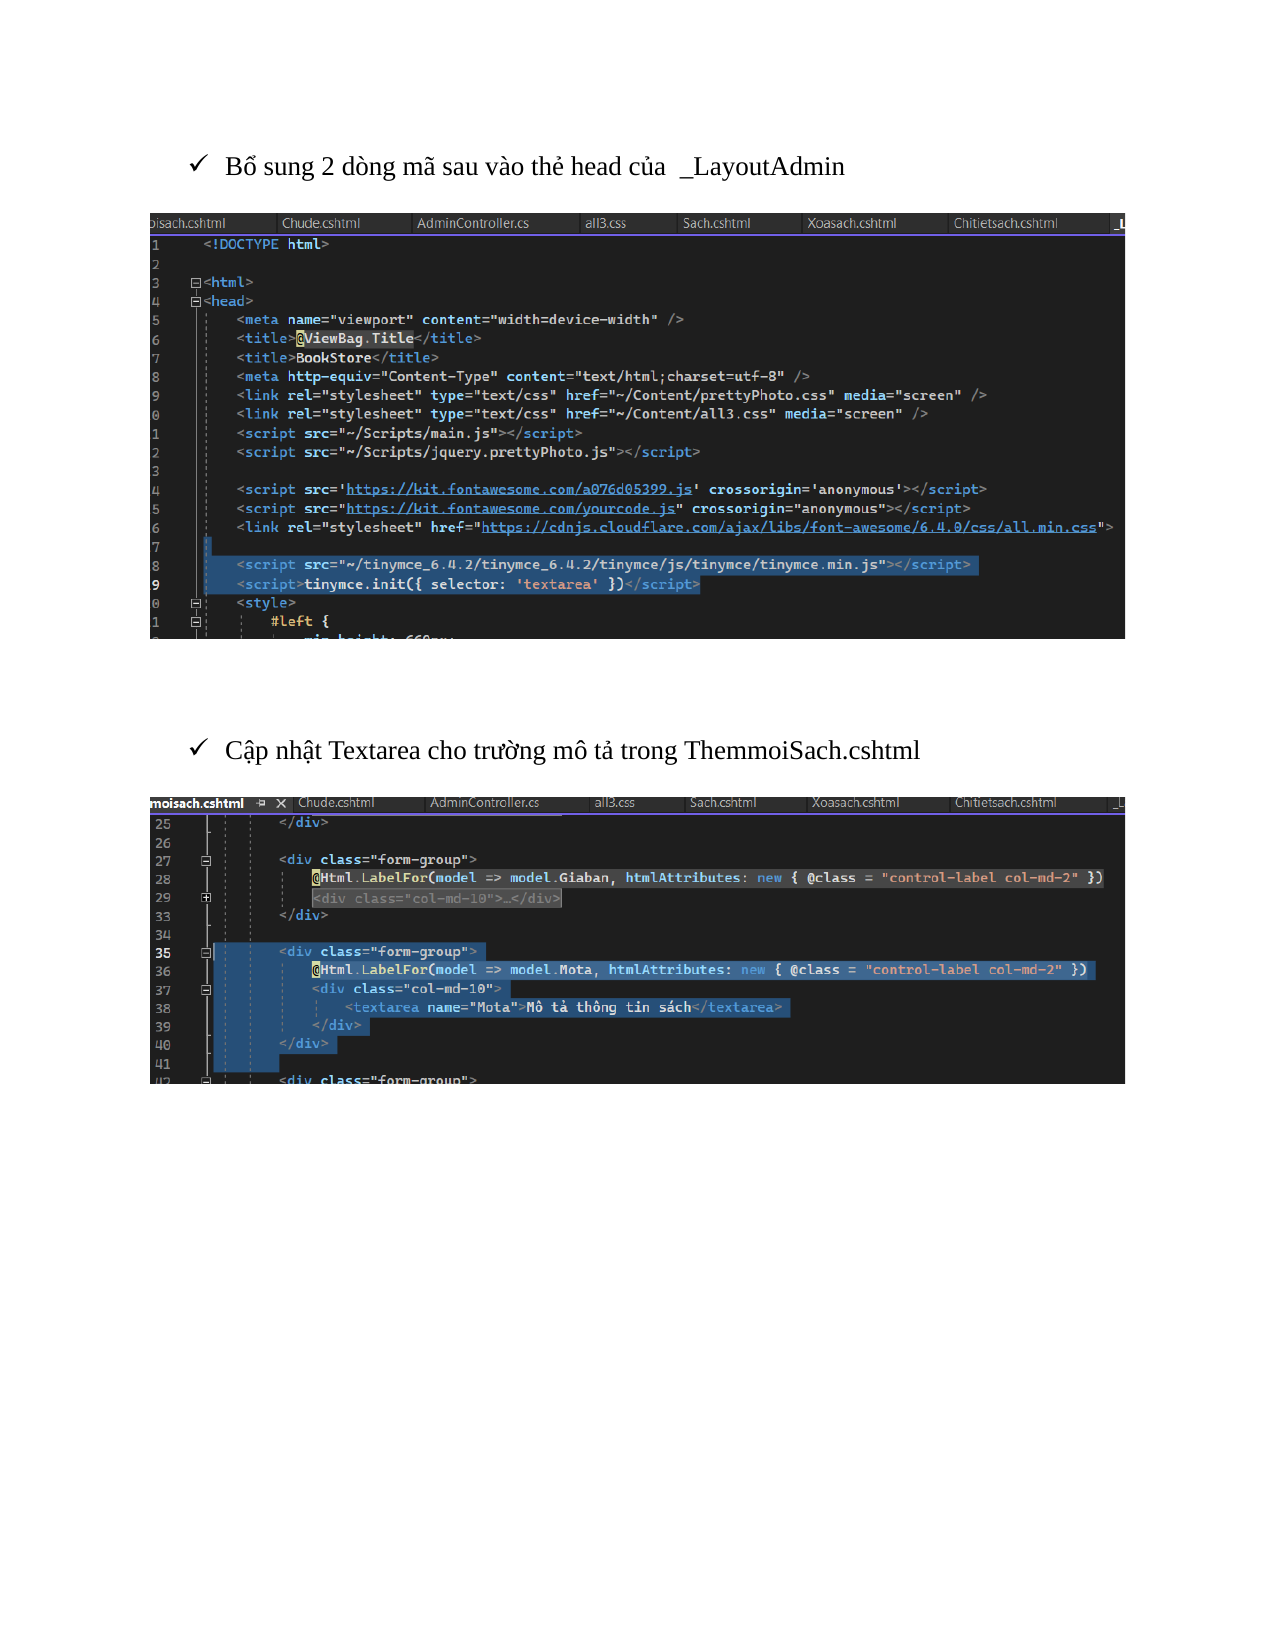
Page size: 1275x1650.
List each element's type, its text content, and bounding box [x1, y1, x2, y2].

picture [150, 213, 1125, 639]
list Cập nhật Textarea cho trường mô tả trong ThemmoiSach.cshtml [187, 734, 1125, 765]
list Bổ sung 2 dòng mã sau vào thẻ head của _LayoutAdmin [187, 150, 1125, 181]
picture [150, 797, 1125, 1084]
